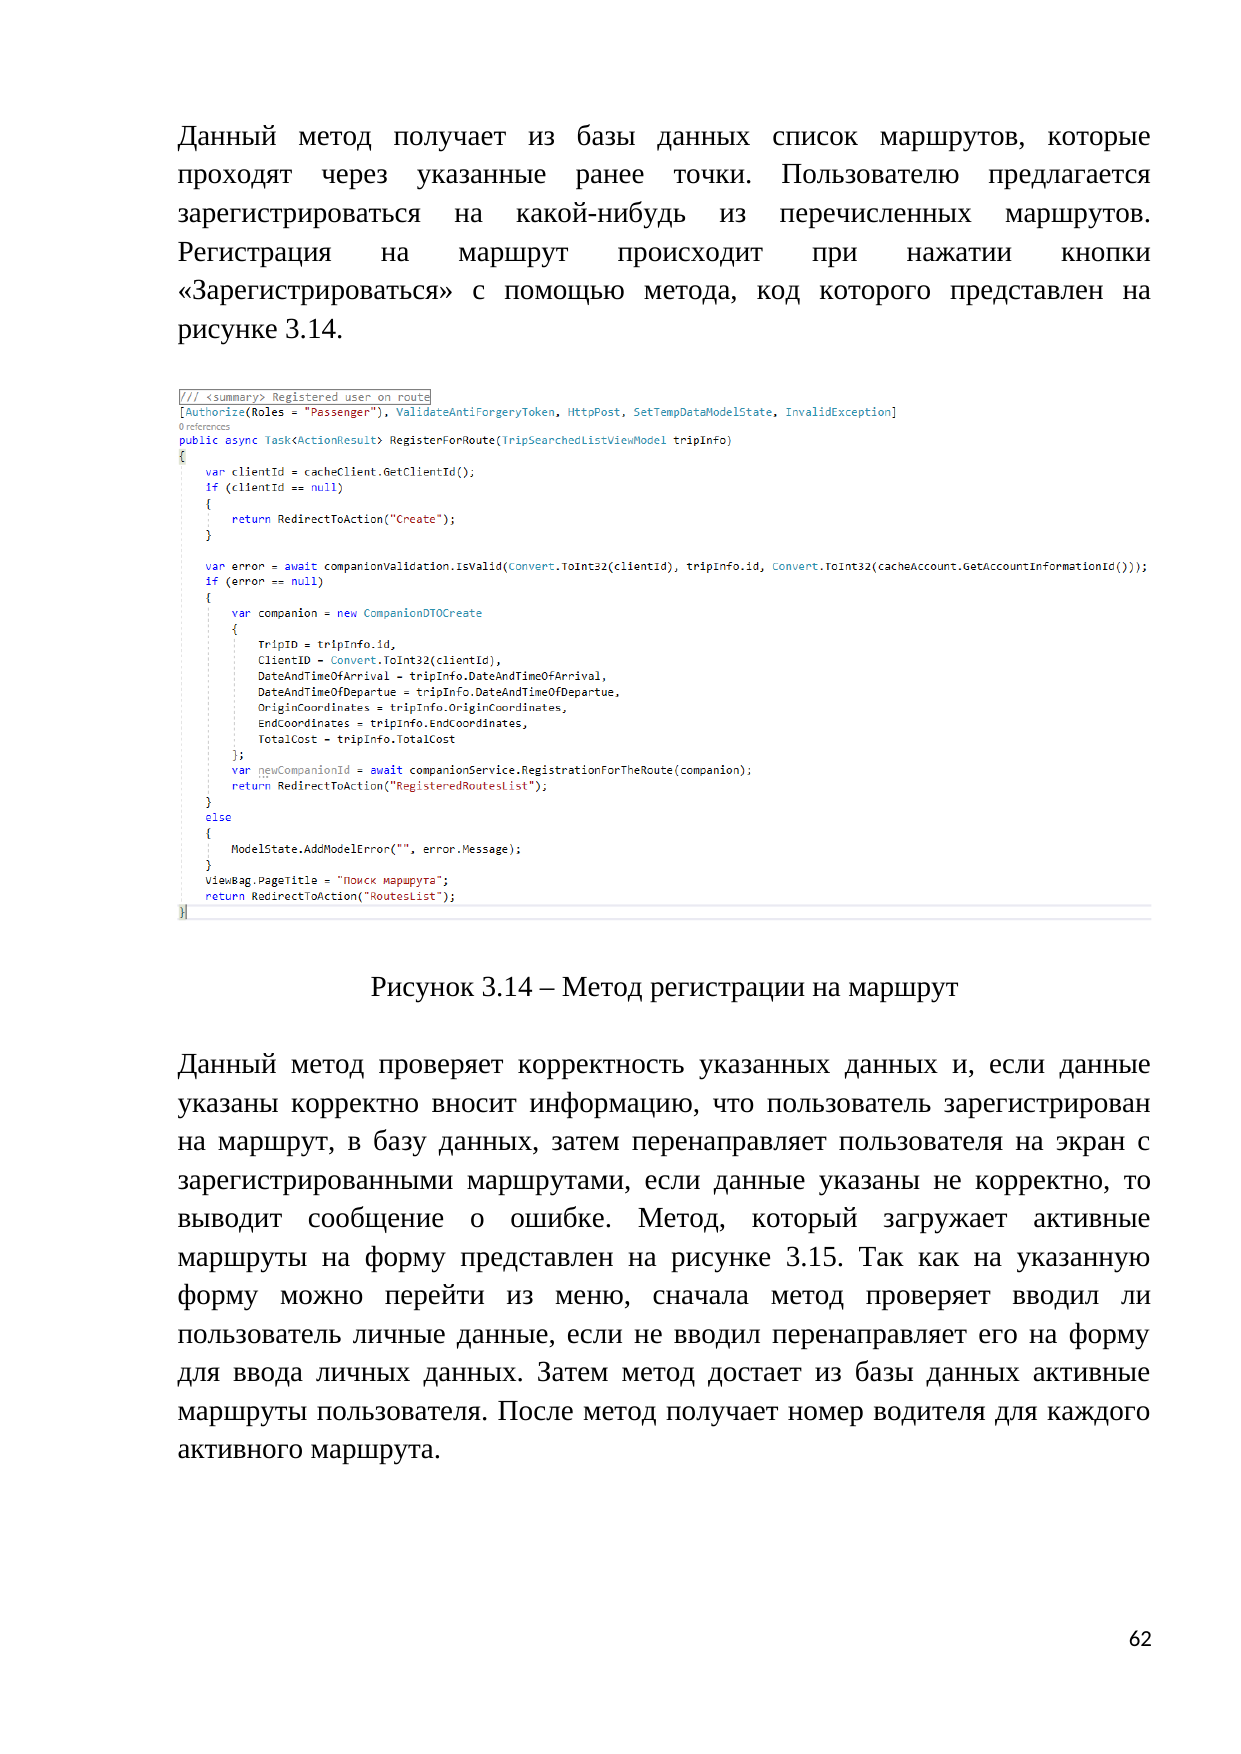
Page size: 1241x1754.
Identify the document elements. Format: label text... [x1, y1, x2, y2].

picture [177, 387, 1152, 927]
text Данный метод получает из базы данных список маршрутов, которые проходят через указанные ранее точки. Пользователю предлагается зарегистрироваться на какой-нибудь из перечисленных маршрутов. Регистрация на маршрут происходит при нажатии кнопки «Зарегистрироваться» с помощью метода, код которого представлен на рисунке 3.14. [177, 118, 1152, 344]
text Данный метод проверяет корректность указанных данных и, если данные указаны корректно вносит информацию, что пользователь зарегистрирован на маршрут, в базу данных, затем перенаправляет пользователя на экран с зарегистрированными маршрутами, если данные указаны не корректно, то выводит сообщение о ошибке. Метод, который загружает активные маршруты на форму представлен на рисунке 3.15. Так как на указанную форму можно перейти из меню, сначала метод проверяет вводил ли пользователь личные данные, если не вводил перенаправляет его на форму для ввода личных данных. Затем метод достает из базы данных активные маршруты пользователя. После метод получает номер водителя для каждого активного маршрута. [177, 1046, 1152, 1465]
text Рисунок 3.14 – Метод регистрации на маршрут [177, 969, 1152, 1003]
